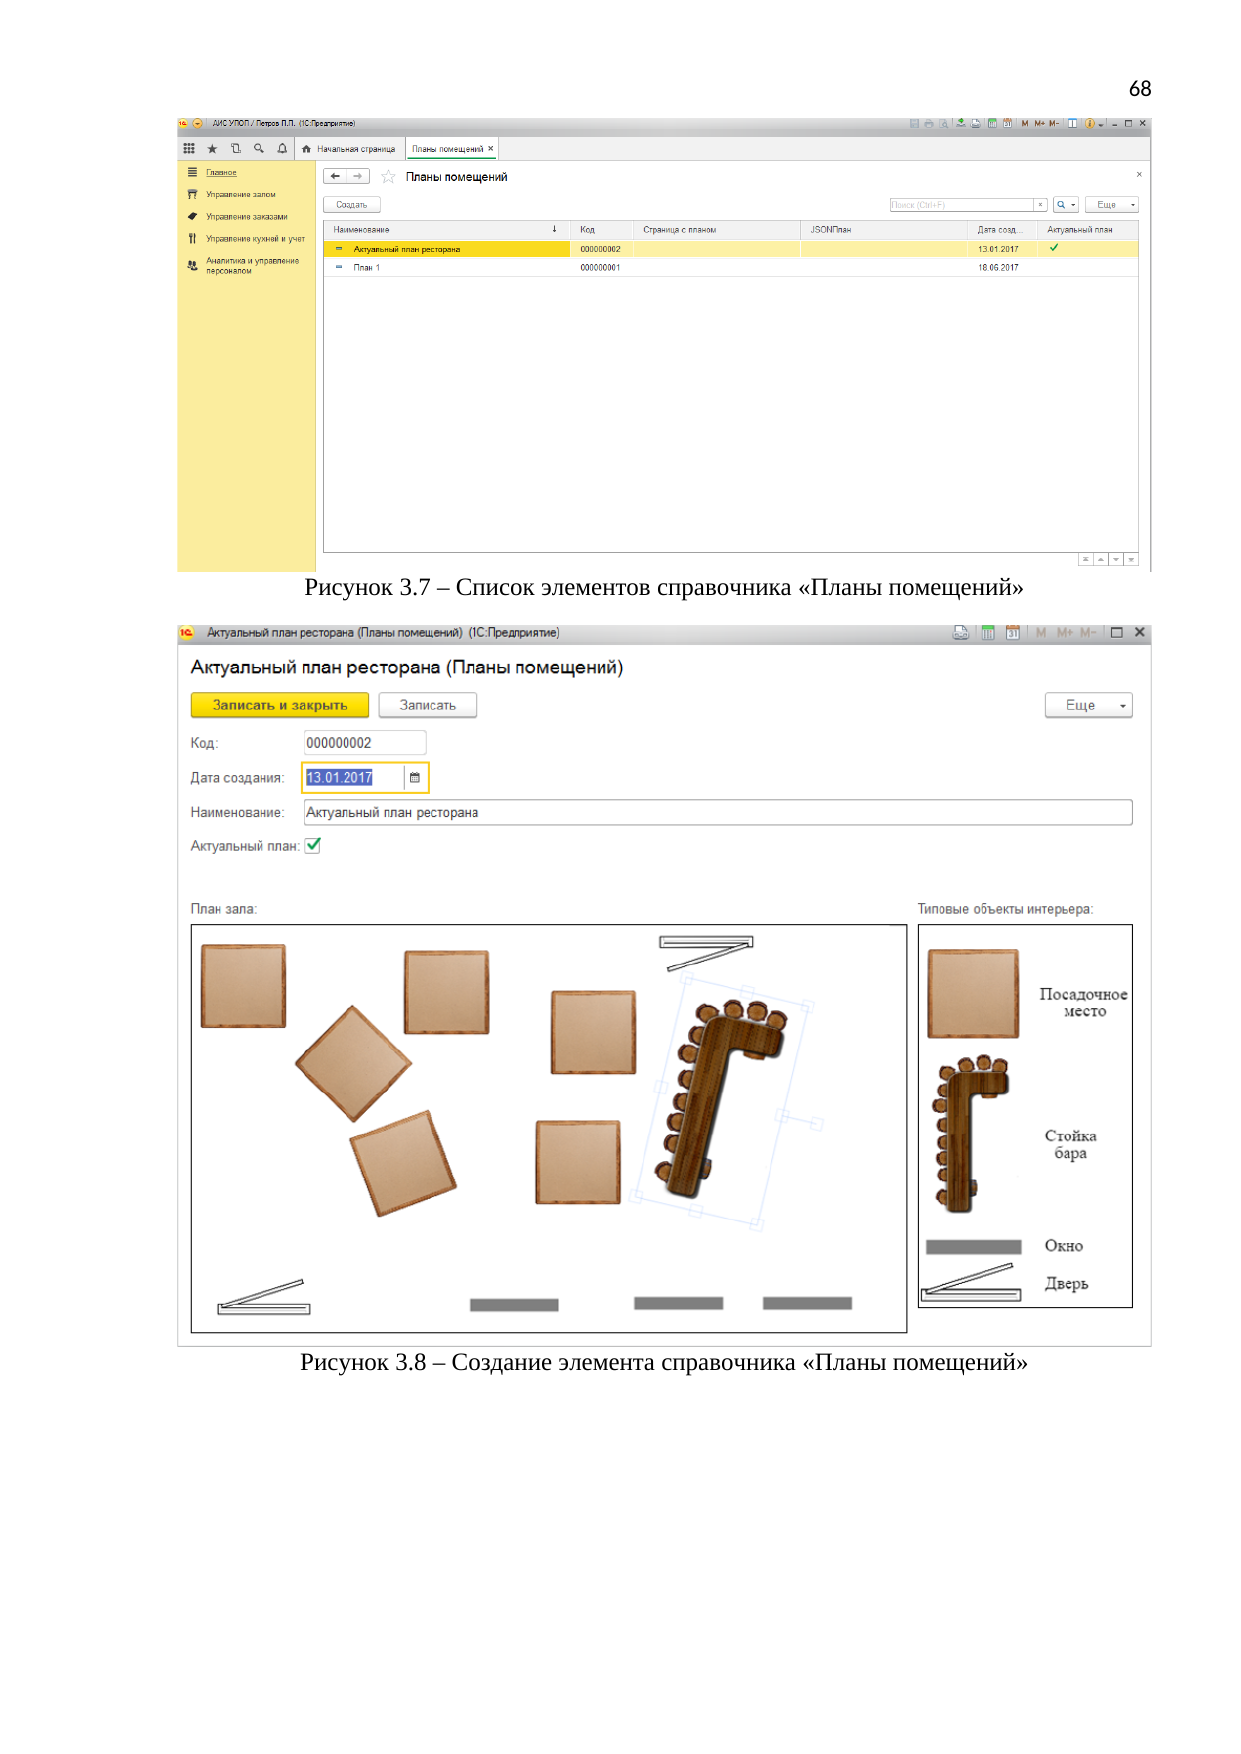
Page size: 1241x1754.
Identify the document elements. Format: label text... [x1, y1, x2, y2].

picture [177, 118, 1152, 572]
text Рисунок 3.8 – Создание элемента справочника «Планы помещений» [177, 1347, 1152, 1376]
picture [177, 625, 1152, 1347]
text Рисунок 3.7 – Список элементов справочника «Планы помещений» [177, 572, 1152, 600]
